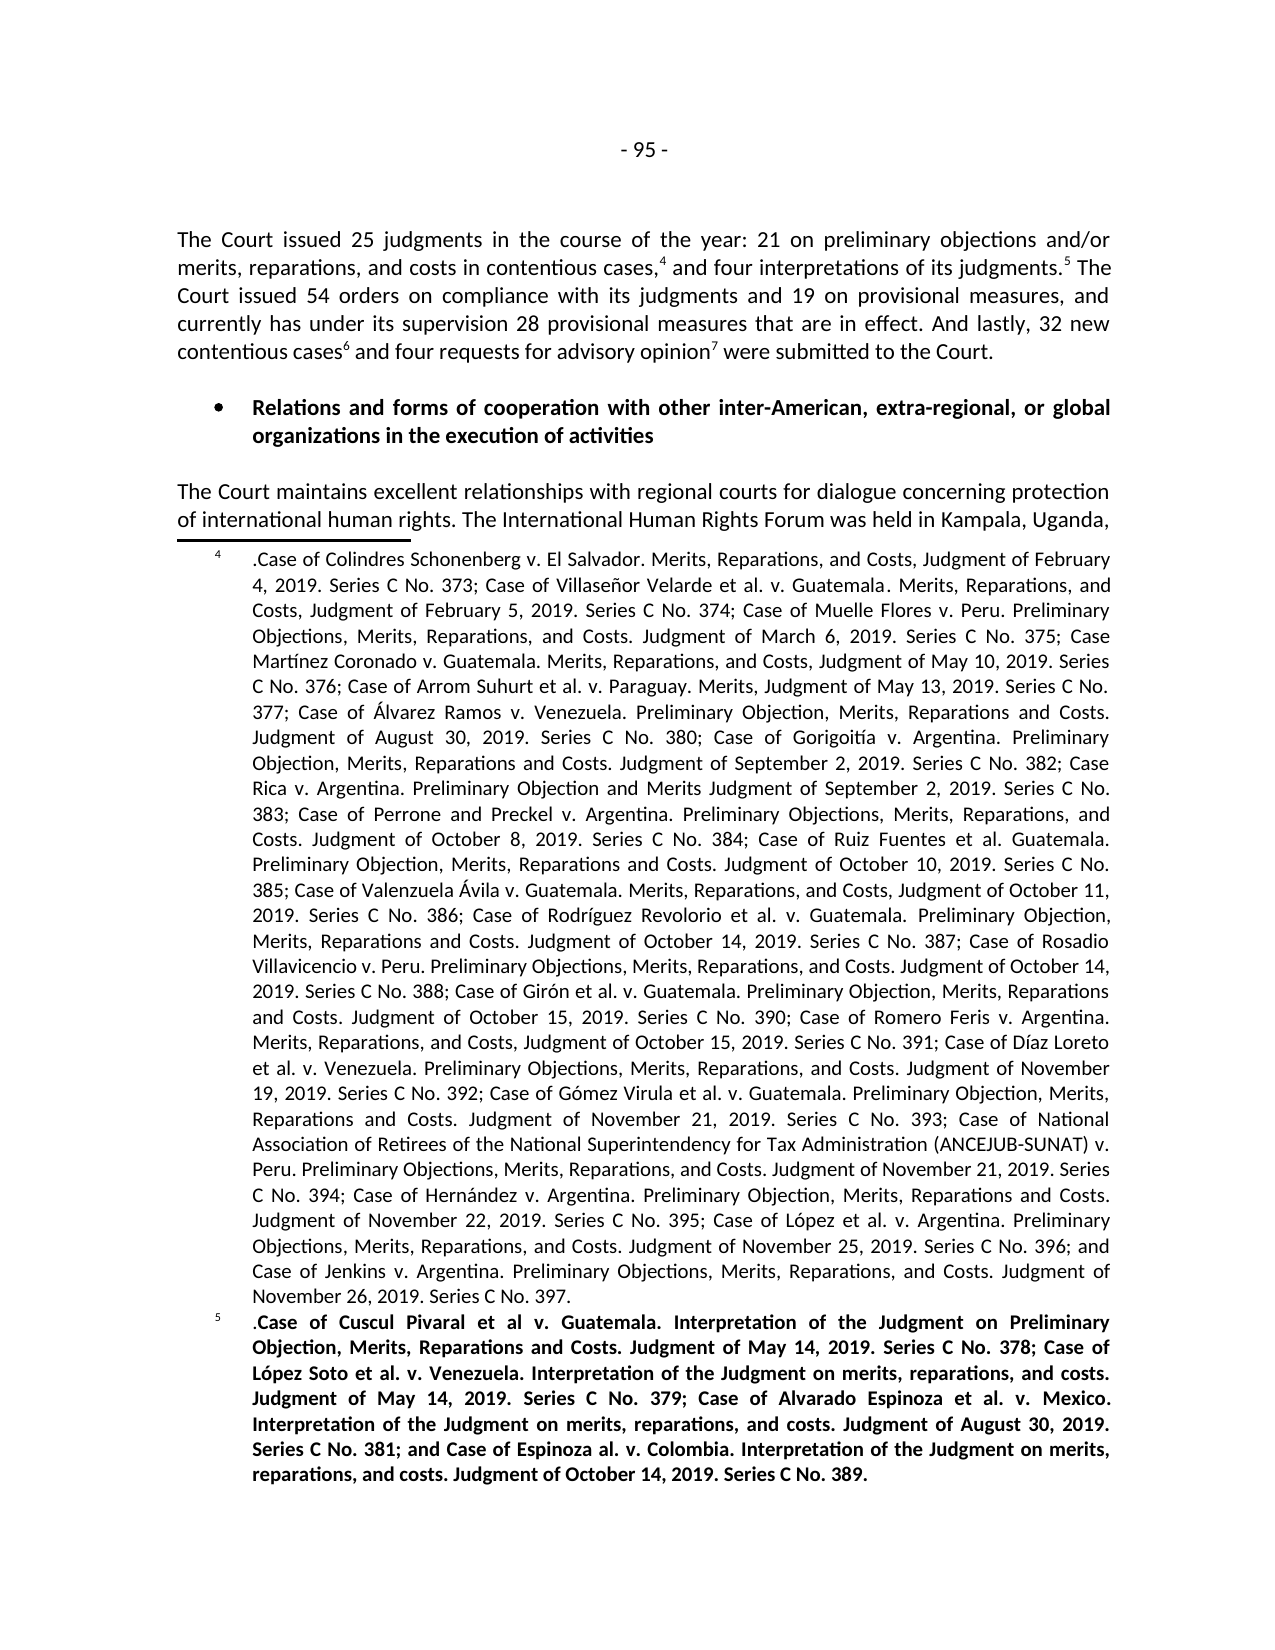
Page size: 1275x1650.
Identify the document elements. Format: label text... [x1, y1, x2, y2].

text The Court issued 25 judgments in the course of the year: 21 on preliminary objections and/or merits, reparations, and costs in contentious cases, and four interpretations of its judgments. The Court issued 54 orders on compliance with its judgments and 19 on provisional measures, and currently has under its supervision 28 provisional measures that are in effect. And lastly, 32 new contentious cases and four requests for advisory opinion were submitted to the Court. [177, 225, 1111, 365]
text The Court maintains excellent relationships with regional courts for dialogue concerning protection of international human rights. The International Human Rights Forum was held in Kampala, Uganda, in 2019. It brought together the African Court on Human and Peoples’ Rights, the European Court of Human Rights, and the Inter-American Court of Human Rights. An outcome of the meeting was the signing of the Kampala Declaration, which, together with the 2018 San José Declaration, consolidates the spaces for exchange between the courts. [177, 477, 1111, 533]
list Relations and forms of cooperation with other inter-American, extra-regional, or global organizations in the execution of activities [214, 393, 1111, 449]
